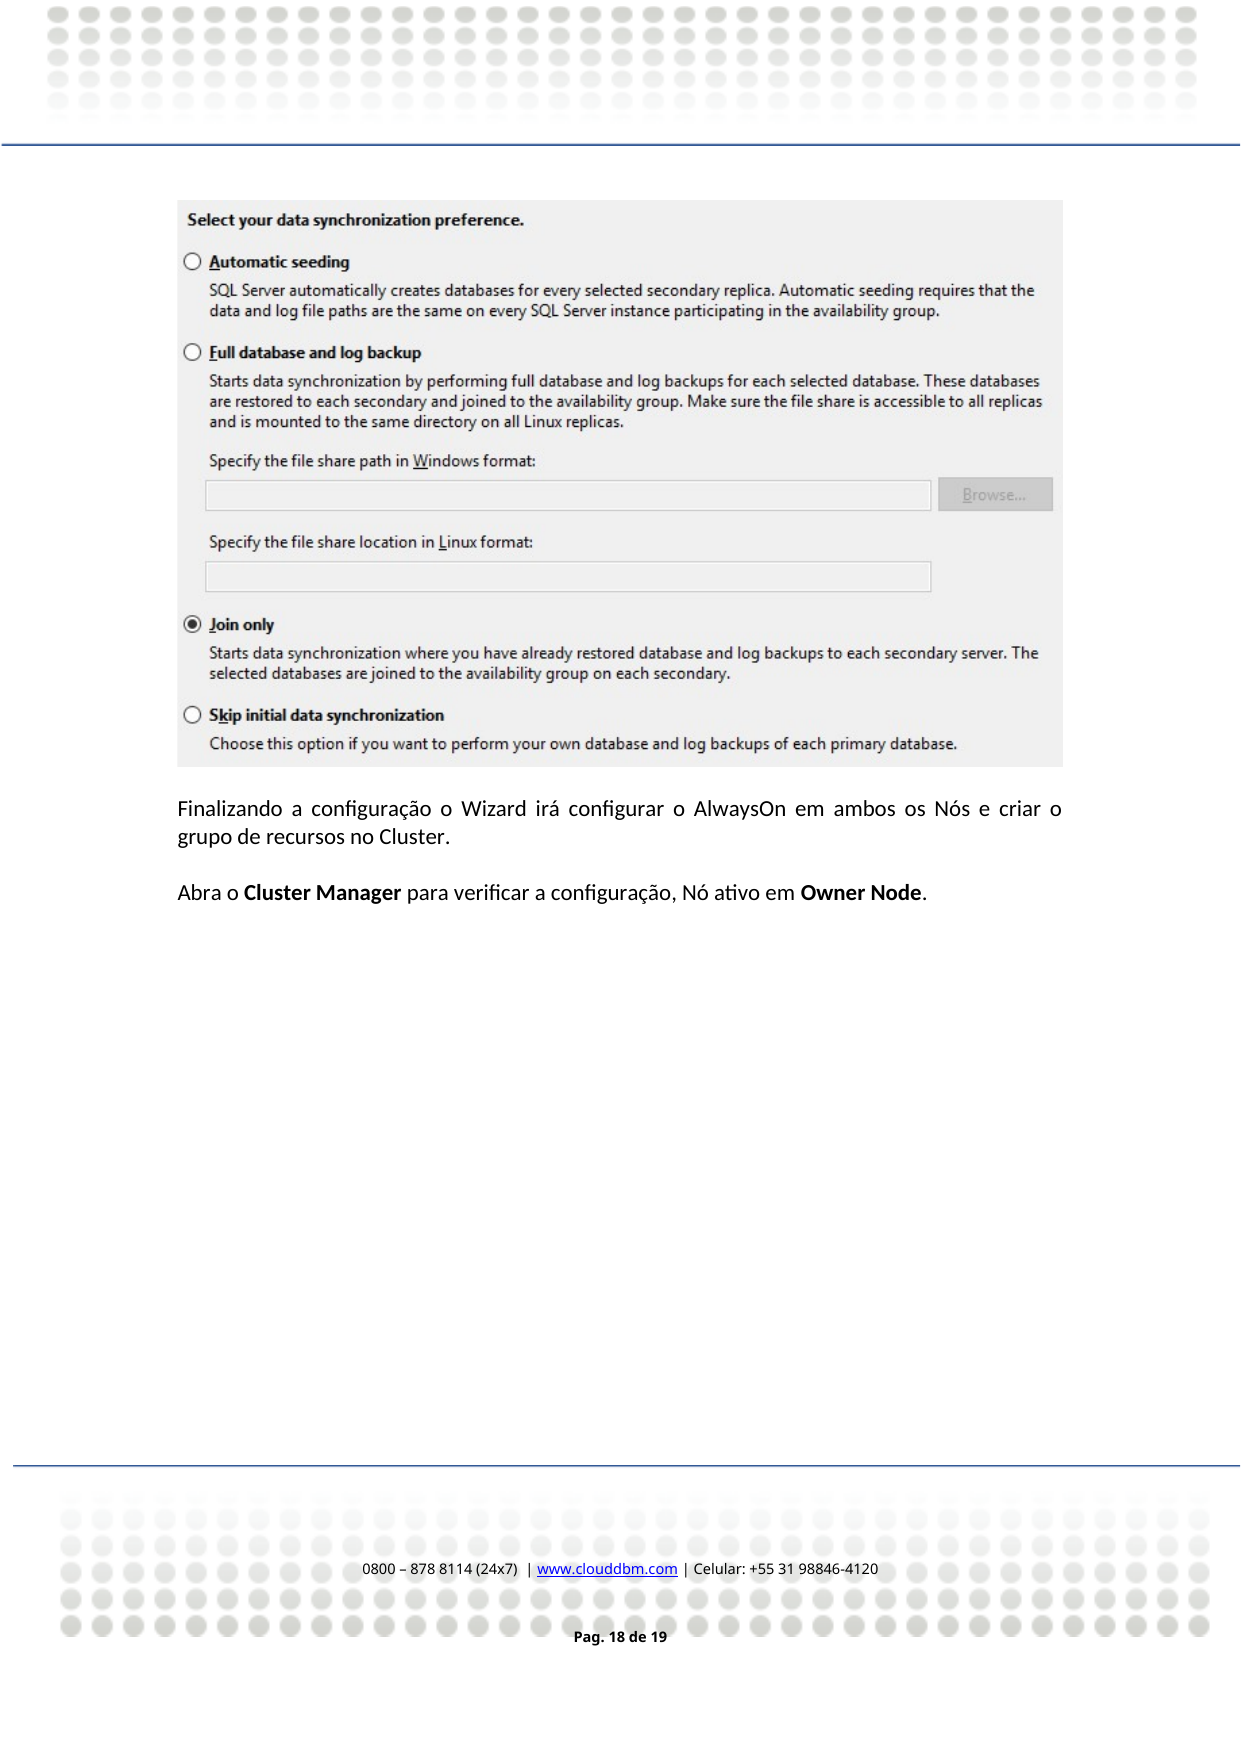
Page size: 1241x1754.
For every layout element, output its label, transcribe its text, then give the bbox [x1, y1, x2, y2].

picture [0, 6, 1241, 146]
text Abra o Cluster Manager para verificar a configuração, Nó ativo em Owner Node. [177, 878, 1063, 906]
picture [177, 200, 1063, 767]
text Finalizando a configuração o Wizard irá configurar o AlwaysOn em ambos os Nós e criar o grupo de recursos no Cluster. [177, 794, 1063, 850]
picture [13, 1465, 1241, 1637]
